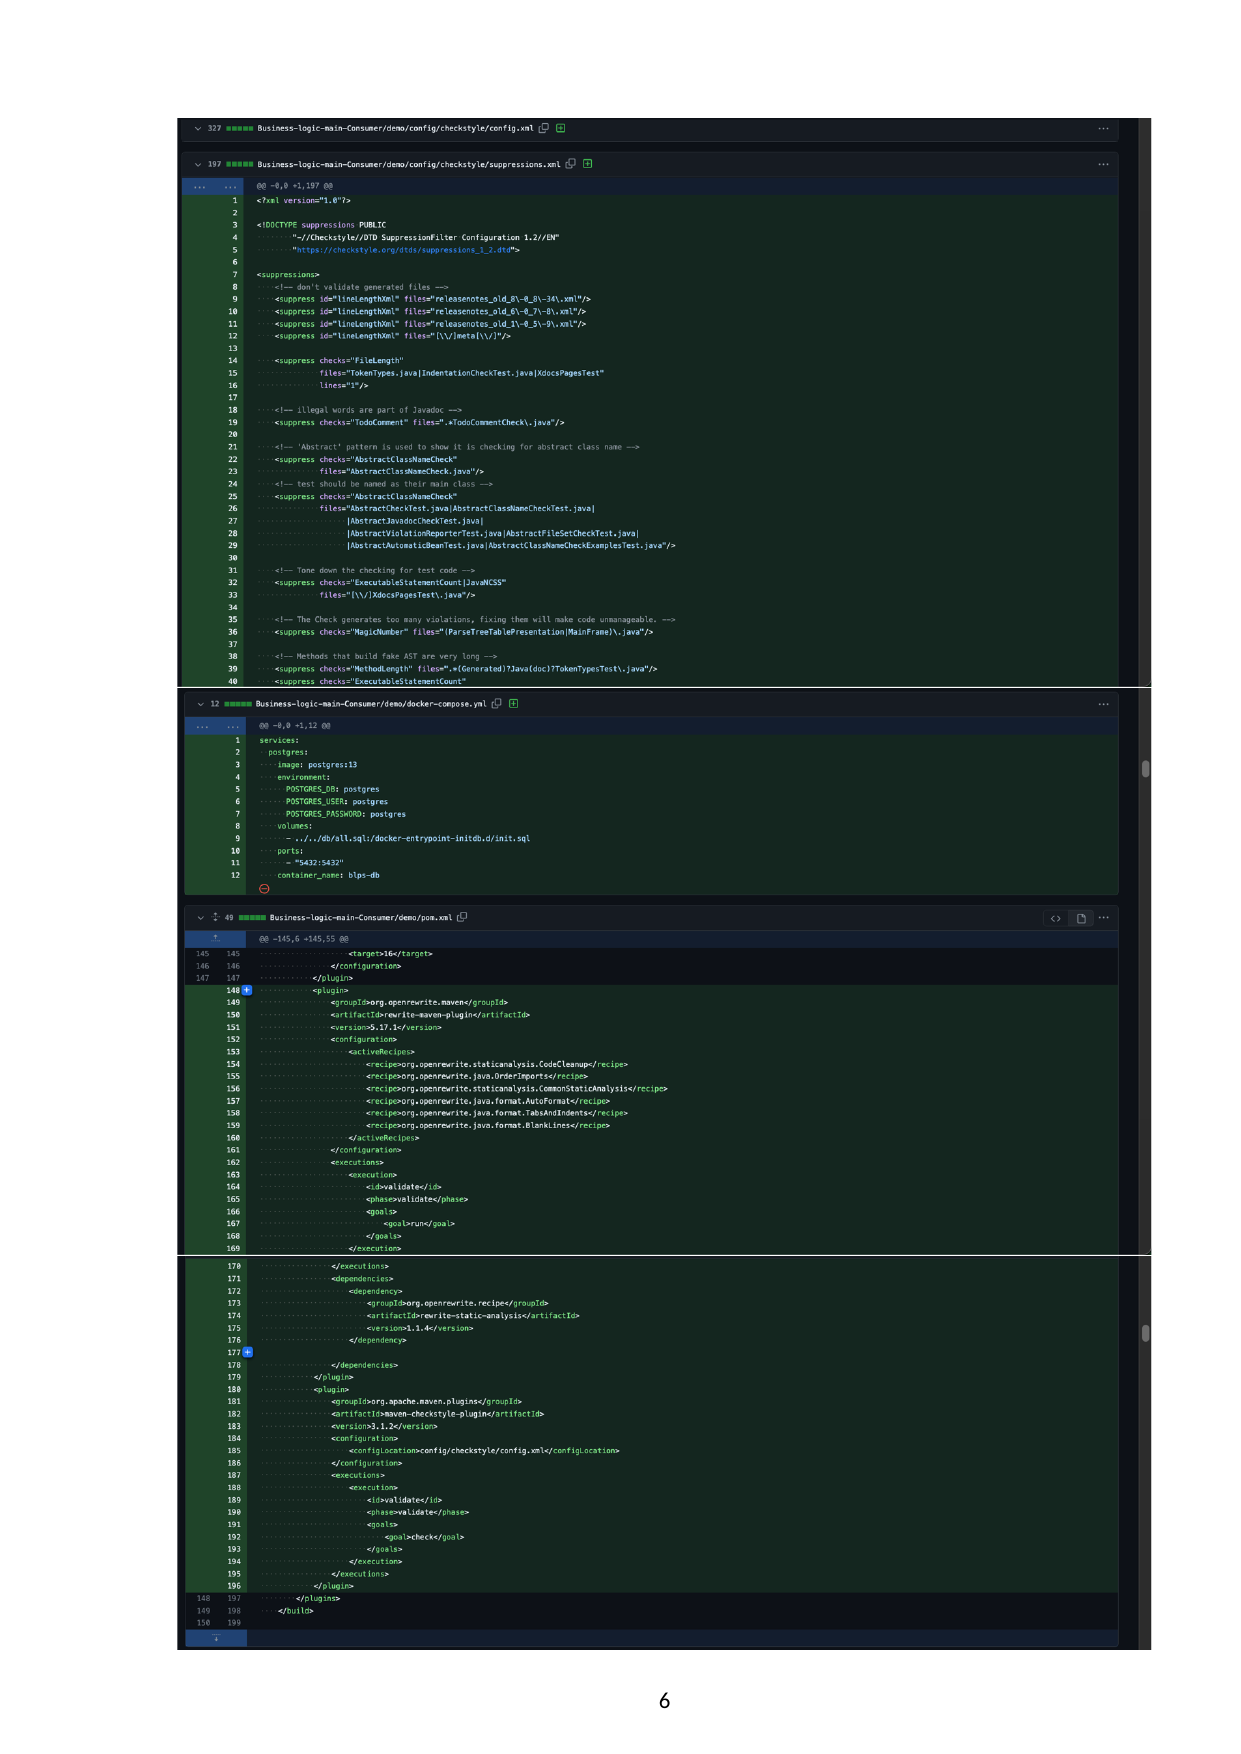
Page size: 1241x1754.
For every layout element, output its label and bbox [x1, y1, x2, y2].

picture [177, 1256, 1152, 1650]
picture [177, 118, 1152, 687]
picture [177, 688, 1152, 1255]
